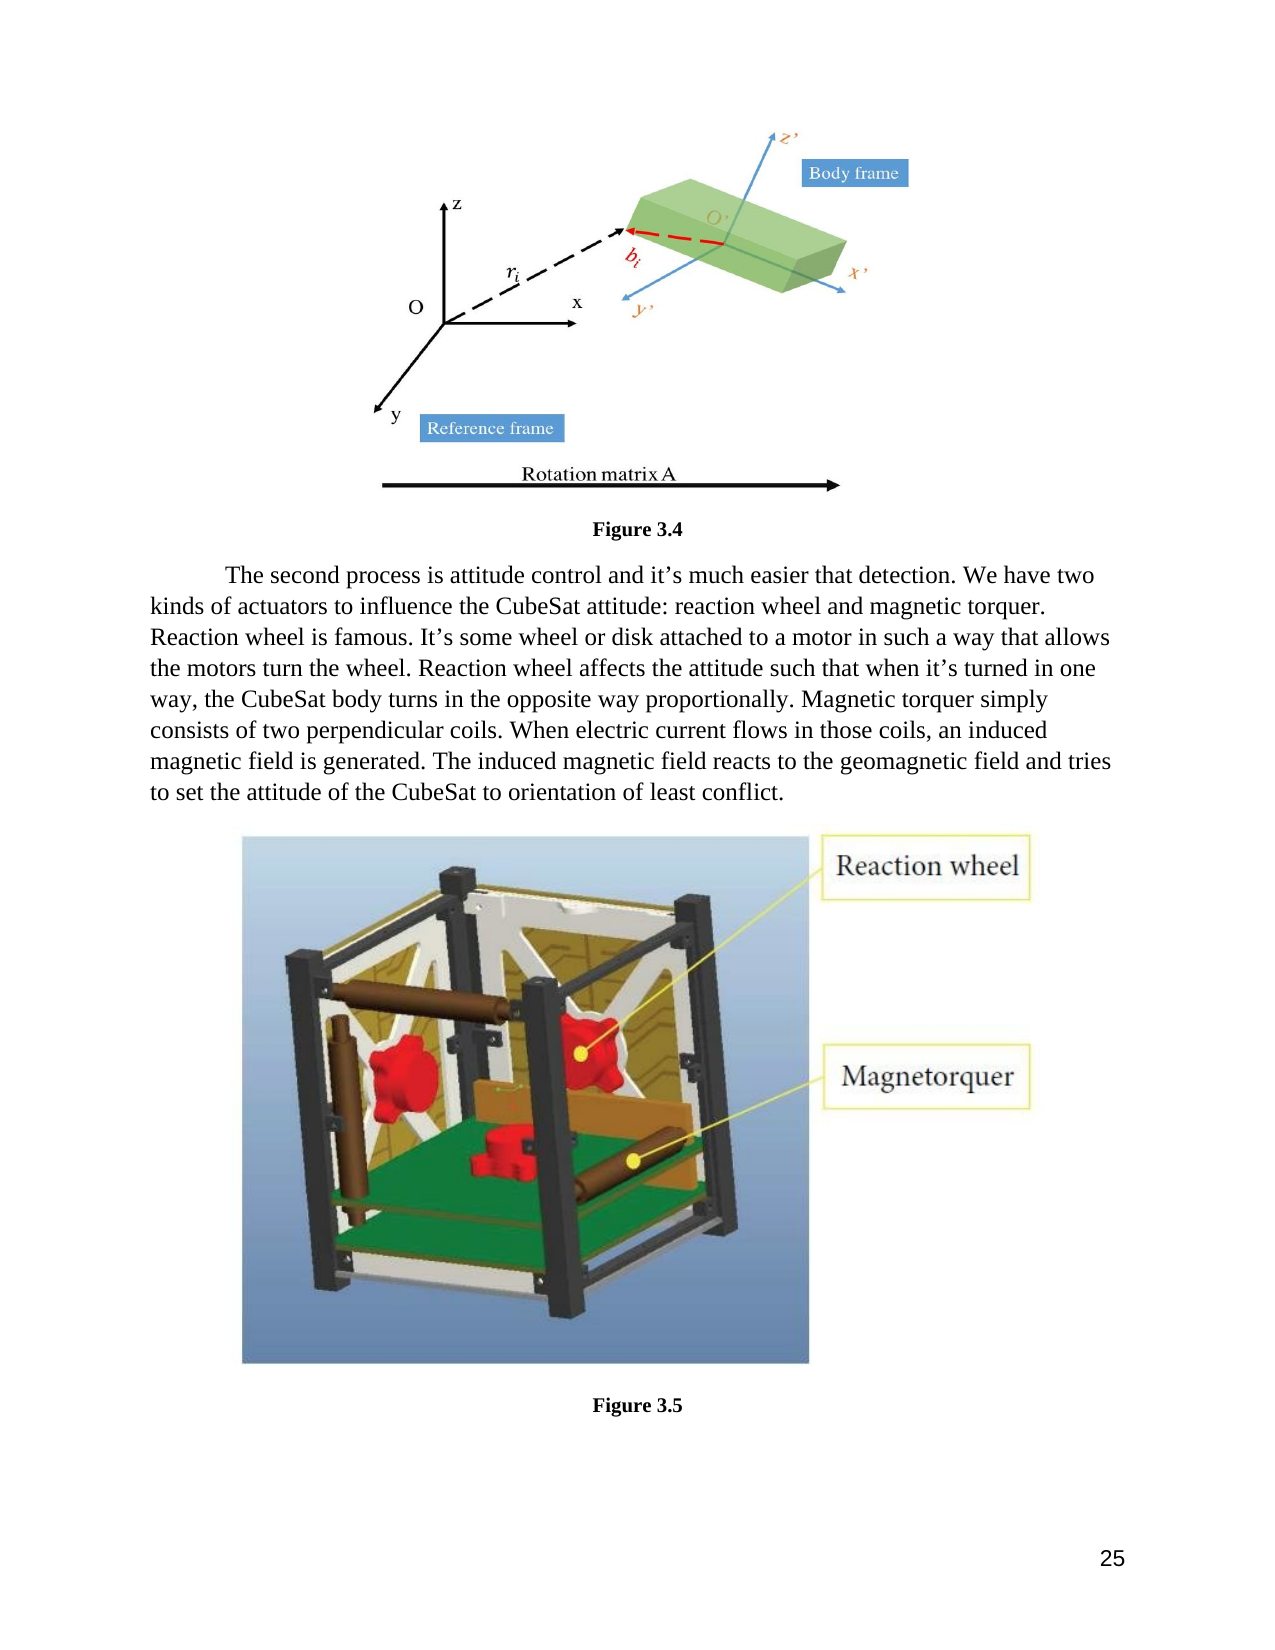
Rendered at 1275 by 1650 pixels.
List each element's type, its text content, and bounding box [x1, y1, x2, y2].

text The second process is attitude control and it’s much easier that detection. We have two kinds of actuators to influence the CubeSat attitude: reaction wheel and magnetic torquer. Reaction wheel is famous. It’s some wheel or disk attached to a motor in such a way that allows the motors turn the wheel. Reaction wheel affects the attitude such that when it’s turned in one way, the CubeSat body turns in the opposite way proportionally. Magnetic torquer simply consists of two perpendicular coils. When electric current flows in those coils, an induced magnetic field is generated. The induced magnetic field reacts to the geomagnetic field and tries to set the attitude of the CubeSat to orientation of least conflict. [150, 560, 1125, 806]
text Figure 3.5 [150, 1393, 1125, 1417]
text Figure 3.4 [150, 517, 1125, 541]
picture [231, 824, 1044, 1375]
picture [364, 112, 911, 499]
